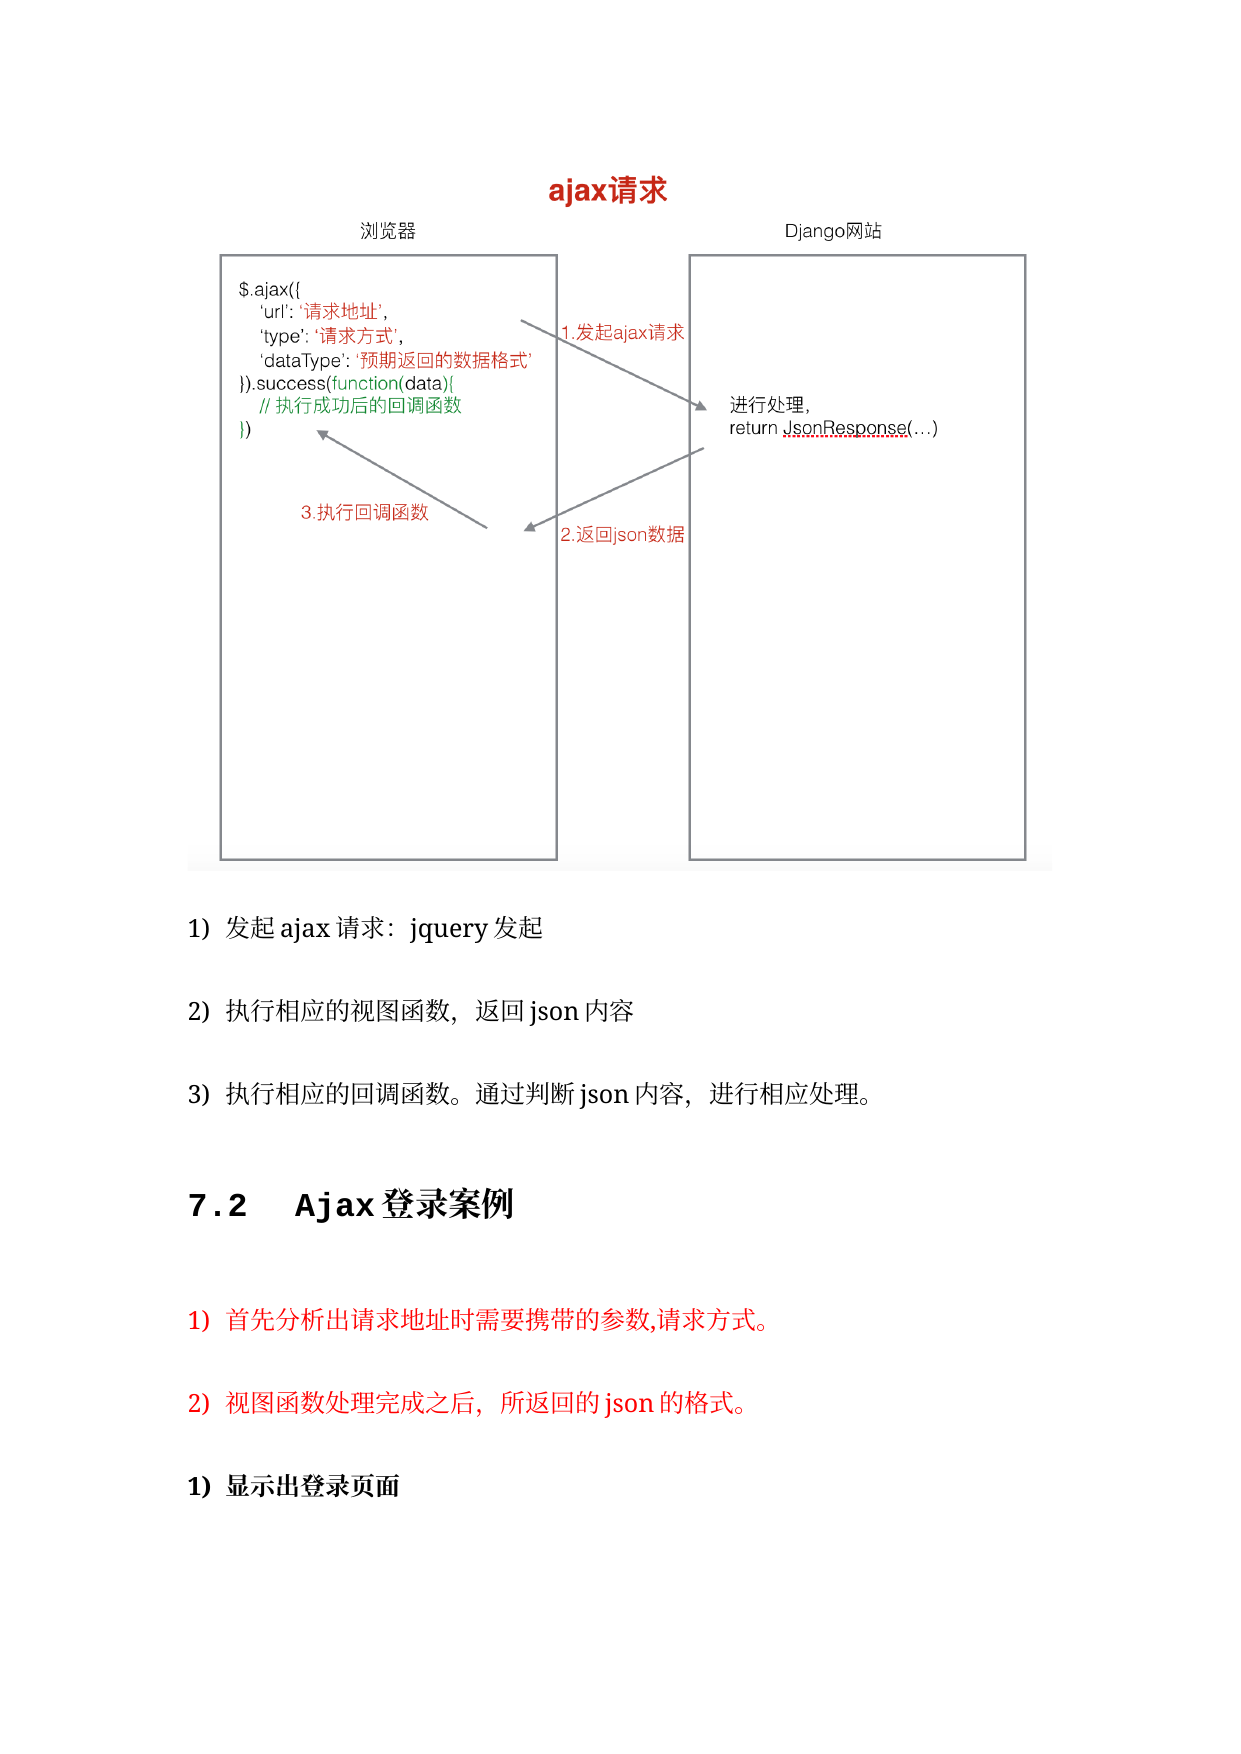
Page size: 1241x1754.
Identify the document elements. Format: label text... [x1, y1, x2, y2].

subtitle Ajax登录案例 [187, 1170, 1053, 1235]
list 显示出登录页面 [187, 1452, 1053, 1517]
list 视图函数处理完成之后，所返回的json的格式。 [187, 1369, 1053, 1434]
list 首先分析出请求地址时需要携带的参数,请求方式。 [187, 1286, 1053, 1351]
list 执行相应的视图函数，返回json内容 [187, 977, 1053, 1042]
list 发起ajax请求：jquery发起 [187, 894, 1053, 959]
list 执行相应的回调函数。通过判断json内容，进行相应处理。 [187, 1060, 1053, 1125]
picture [187, 162, 1053, 871]
